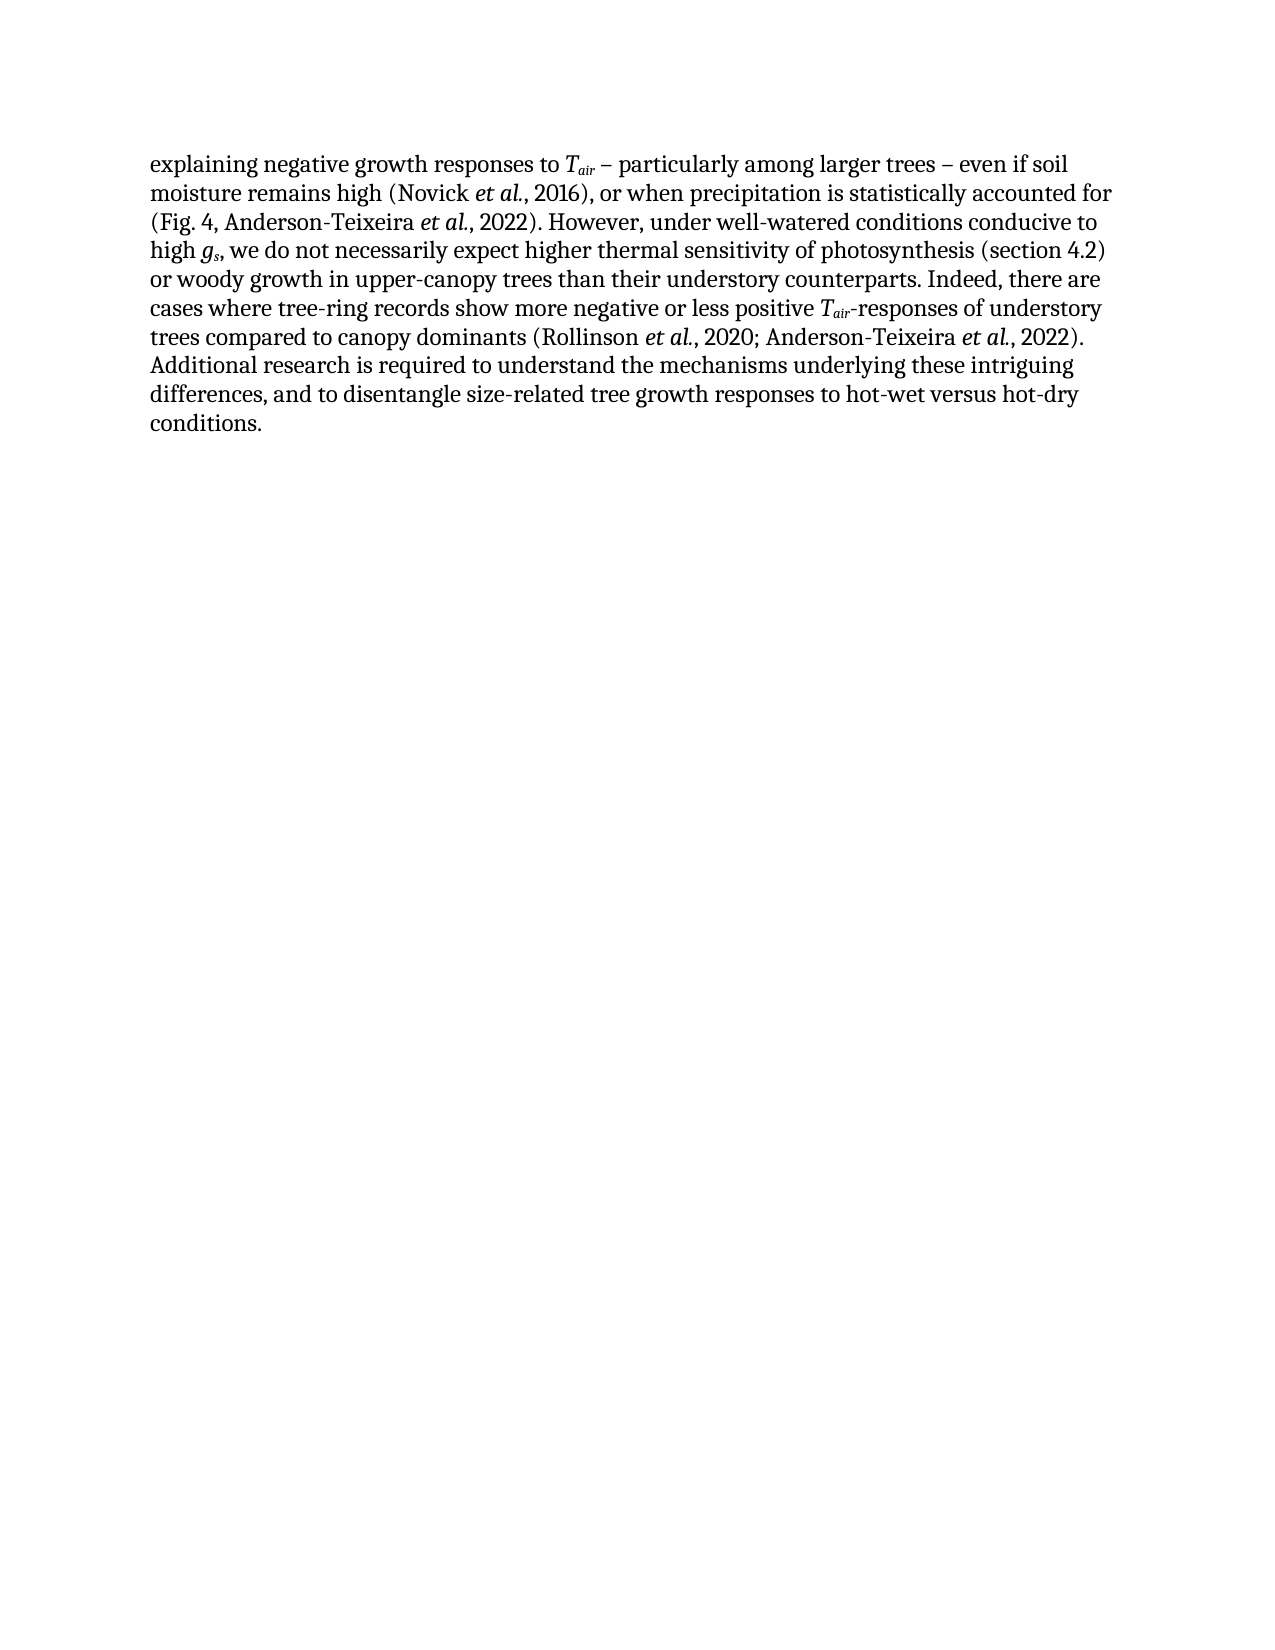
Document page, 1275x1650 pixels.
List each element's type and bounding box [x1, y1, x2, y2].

text [150, 150, 1125, 437]
